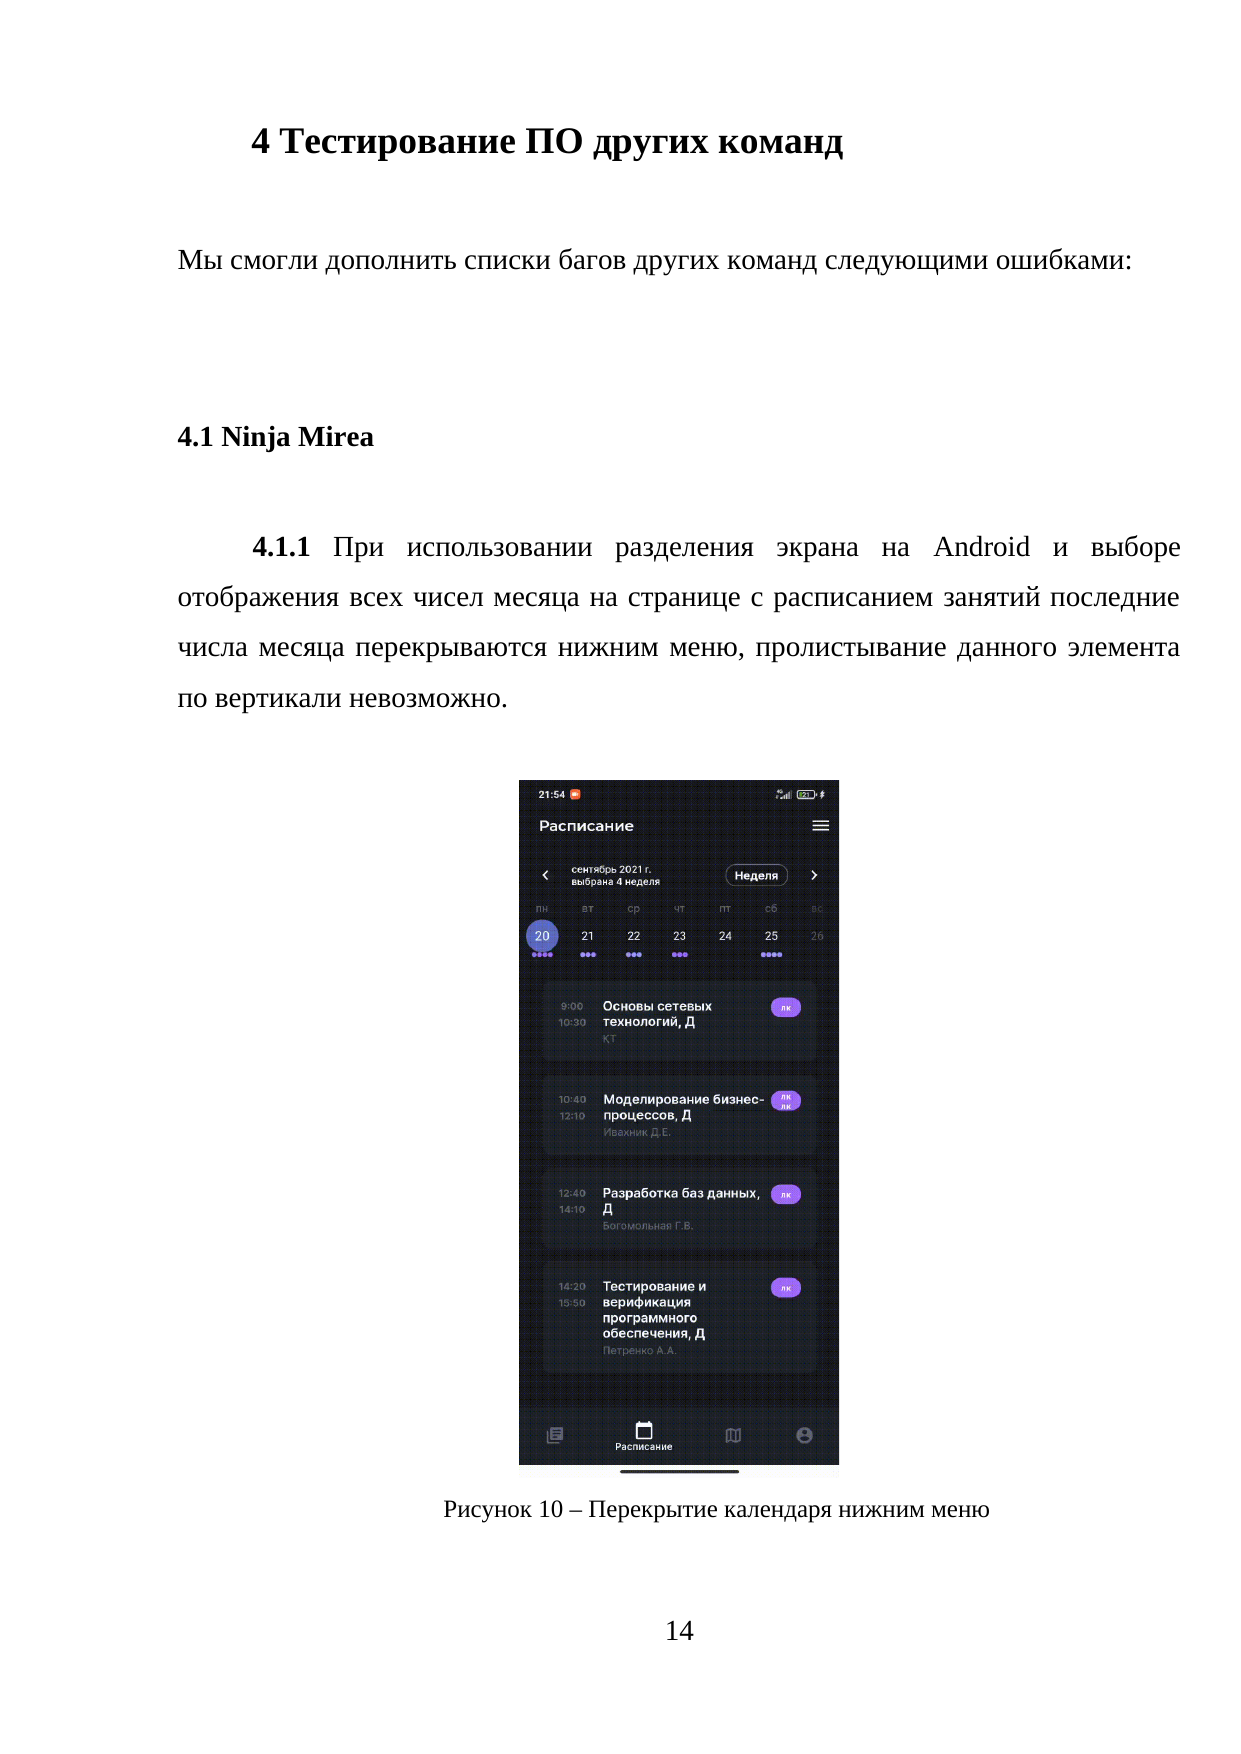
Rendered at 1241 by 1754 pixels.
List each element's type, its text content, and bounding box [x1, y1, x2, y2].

text 4.1 Ninja Mirea [177, 419, 1181, 453]
text Мы смогли дополнить списки багов других команд следующими ошибками: [177, 242, 1181, 275]
text 4.1.1 При использовании разделения экрана на Android и выборе отображения всех чисел месяца на странице с расписанием занятий последние числа месяца перекрываются нижним меню, пролистывание данного элемента по вертикали невозможно. [177, 529, 1181, 713]
text 4 Тестирование ПО других команд [251, 118, 1181, 161]
picture [519, 780, 840, 1478]
text Рисунок 10 – Перекрытие календаря нижним меню [252, 1494, 1181, 1523]
